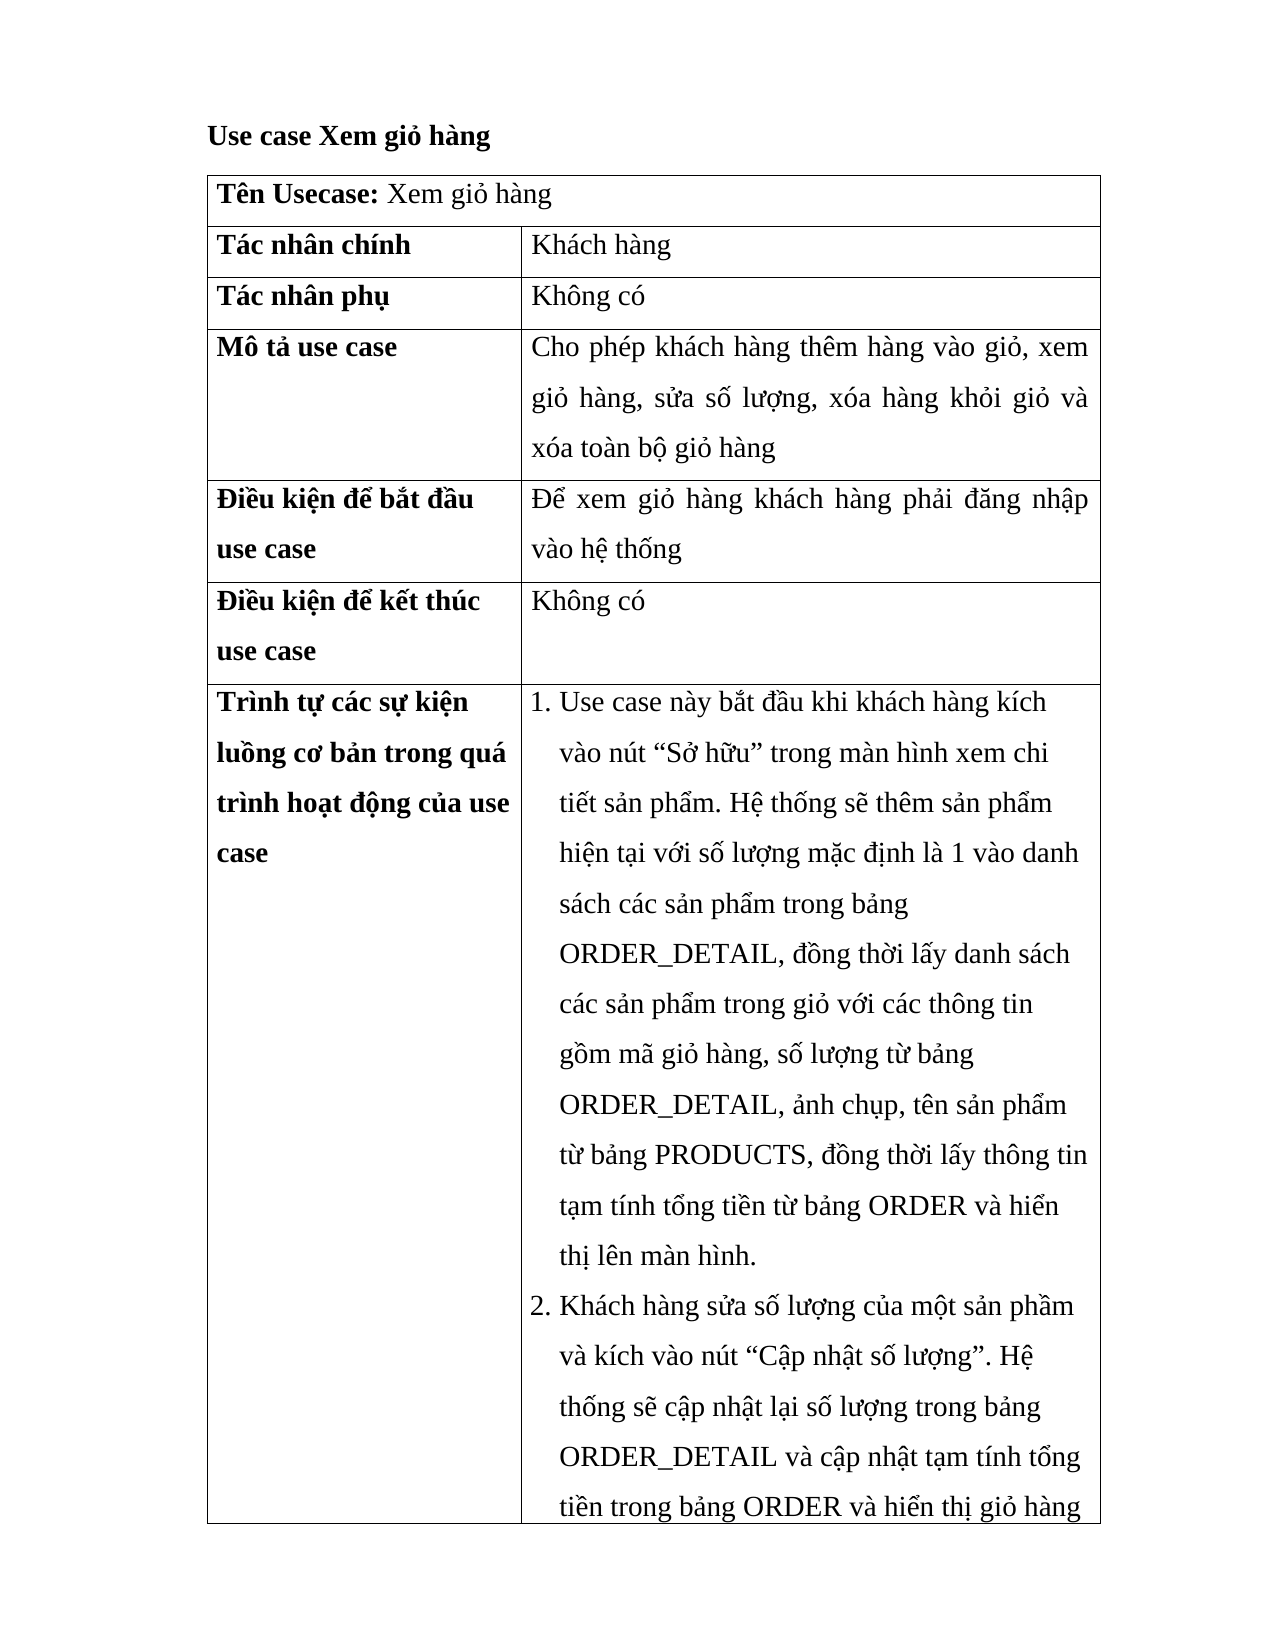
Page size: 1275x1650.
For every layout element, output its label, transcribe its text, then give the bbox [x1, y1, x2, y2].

table_cell Điều kiện để kết thúc use case [208, 583, 521, 683]
table_header Tên Usecase: Xem giỏ hàng [208, 176, 1100, 226]
subtitle Use case Xem giỏ hàng [207, 118, 1157, 152]
table_cell Để xem giỏ hàng khách hàng phải đăng nhập vào hệ thống [522, 481, 1100, 582]
table_cell Khách hàng [522, 227, 1100, 277]
table_cell Không có [522, 583, 1100, 683]
table_cell Mô tả use case [208, 330, 521, 480]
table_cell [208, 685, 521, 1523]
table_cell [522, 685, 1100, 1523]
table_cell Tác nhân chính [208, 227, 521, 277]
table_cell Điều kiện để bắt đầu use case [208, 481, 521, 582]
table_cell Cho phép khách hàng thêm hàng vào giỏ, xem giỏ hàng, sửa số lượng, xóa hàng khỏi giỏ và xóa toàn bộ giỏ hàng [522, 330, 1100, 480]
table_cell Không có [522, 278, 1100, 328]
table_cell Tác nhân phụ [208, 278, 521, 328]
